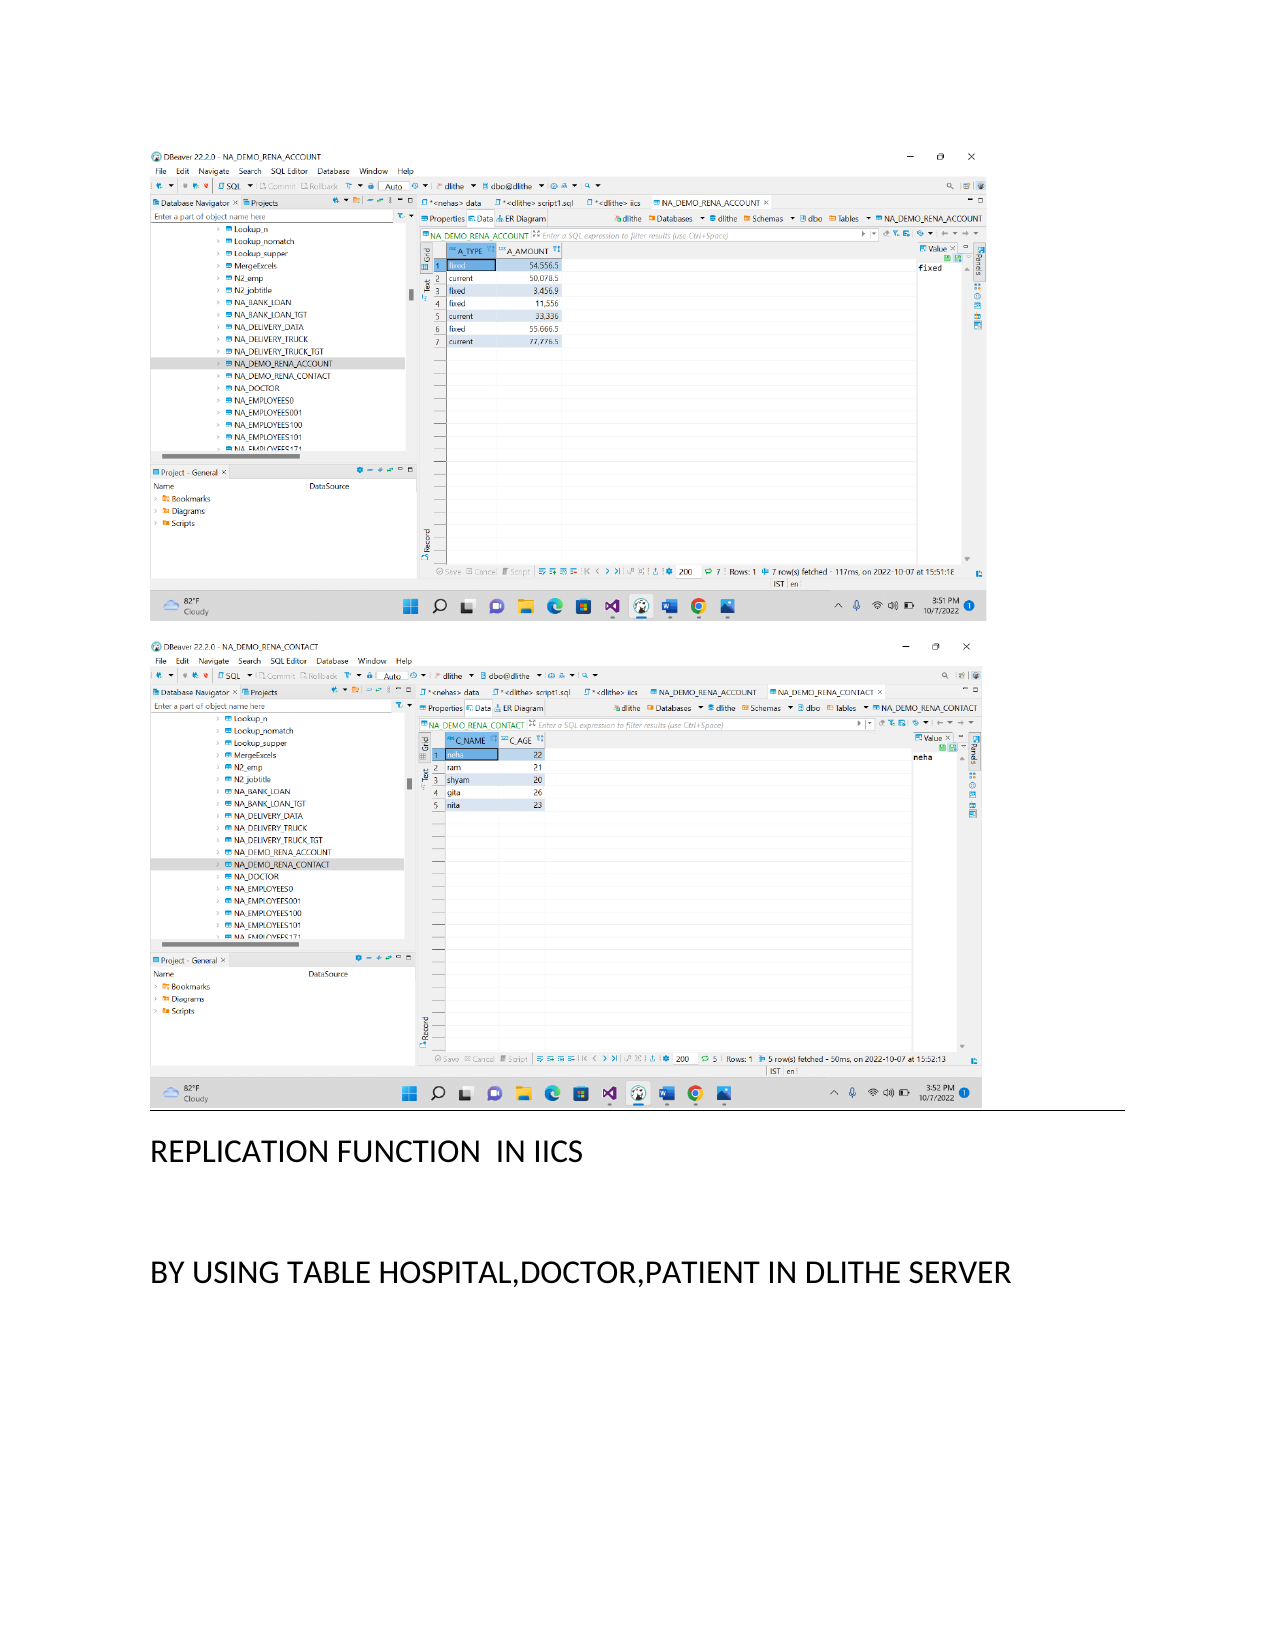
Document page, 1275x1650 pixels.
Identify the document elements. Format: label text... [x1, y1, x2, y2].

text REPLICATION FUNCTION IN IICS [150, 1130, 1125, 1171]
text BY USING TABLE HOSPITAL,DOCTOR,PATIENT IN DLITHE SERVER [150, 1251, 1125, 1292]
picture [150, 150, 987, 621]
picture [150, 639, 982, 1108]
